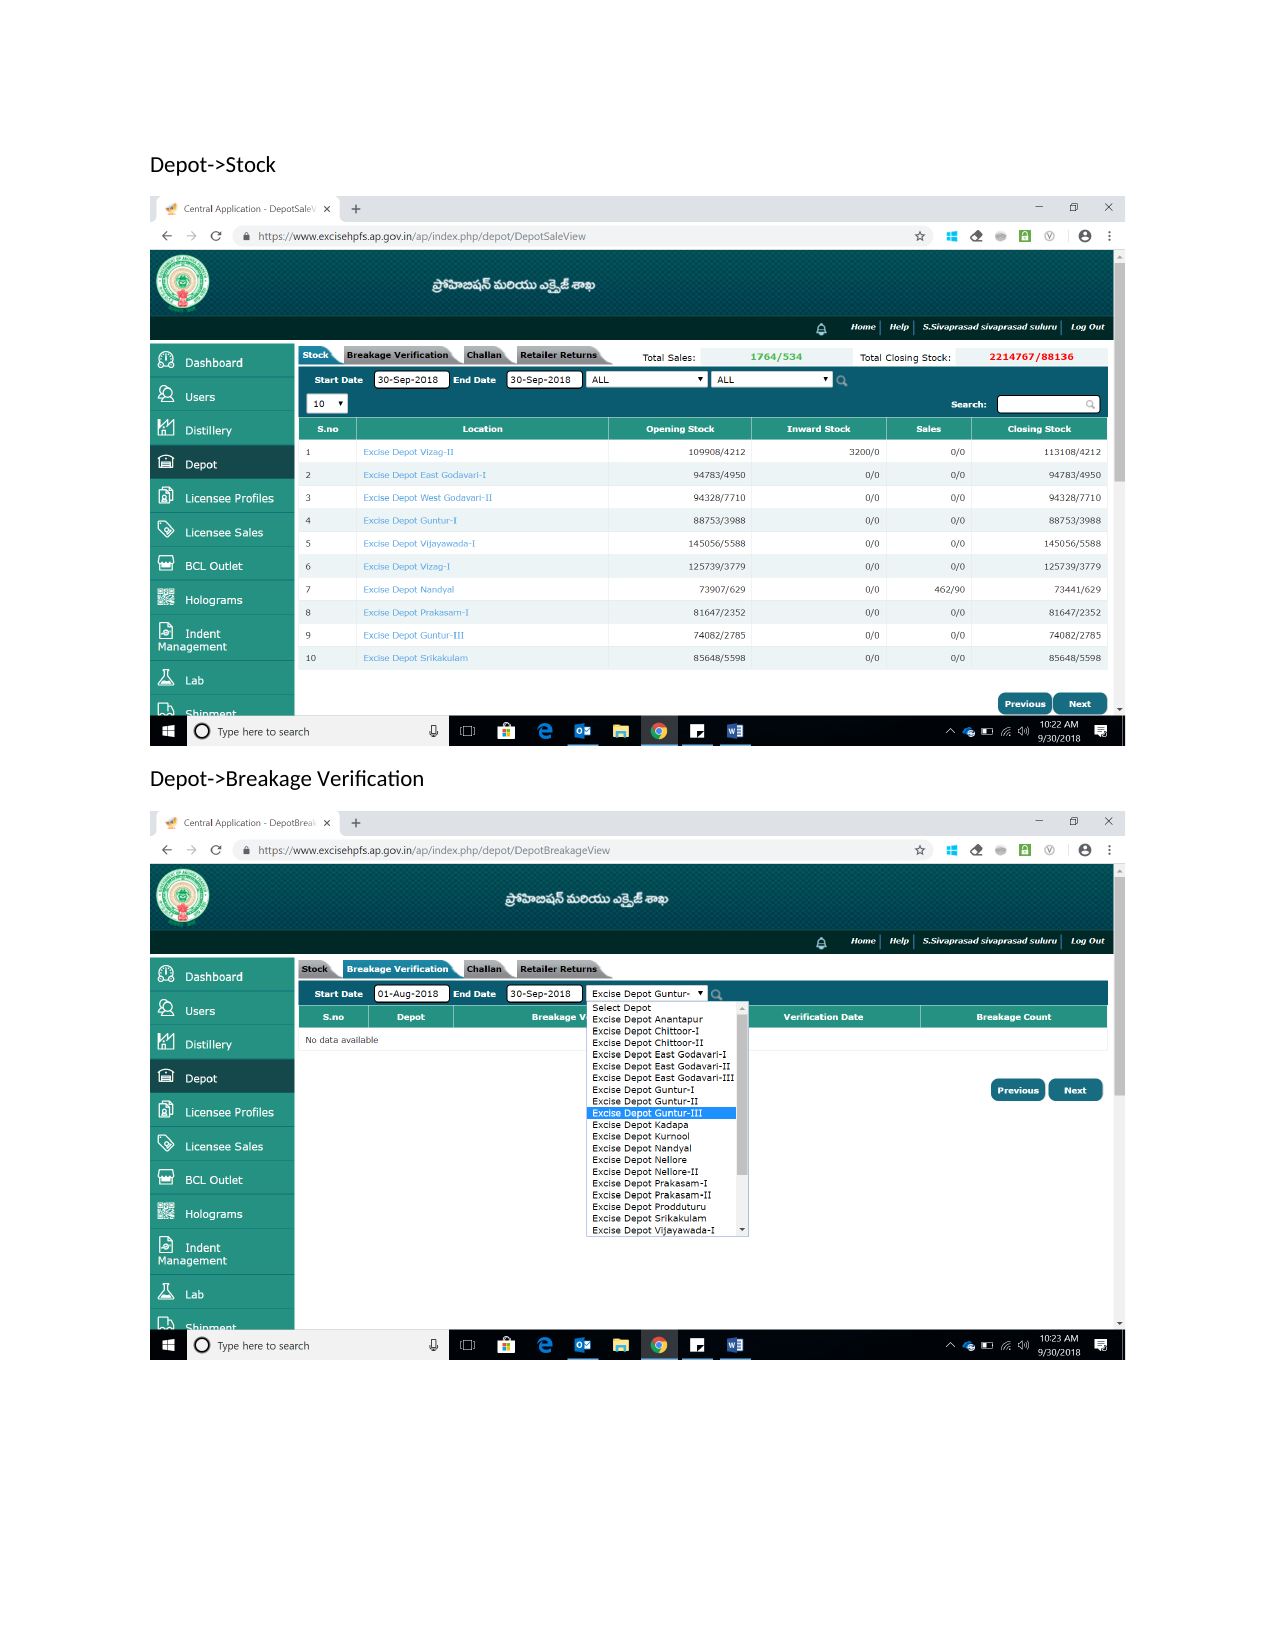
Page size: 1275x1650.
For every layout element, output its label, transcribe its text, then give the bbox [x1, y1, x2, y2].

picture [150, 196, 1125, 746]
picture [150, 811, 1125, 1360]
text Depot->Stock [150, 150, 1125, 178]
text Depot->Breakage Verification [150, 764, 1125, 792]
